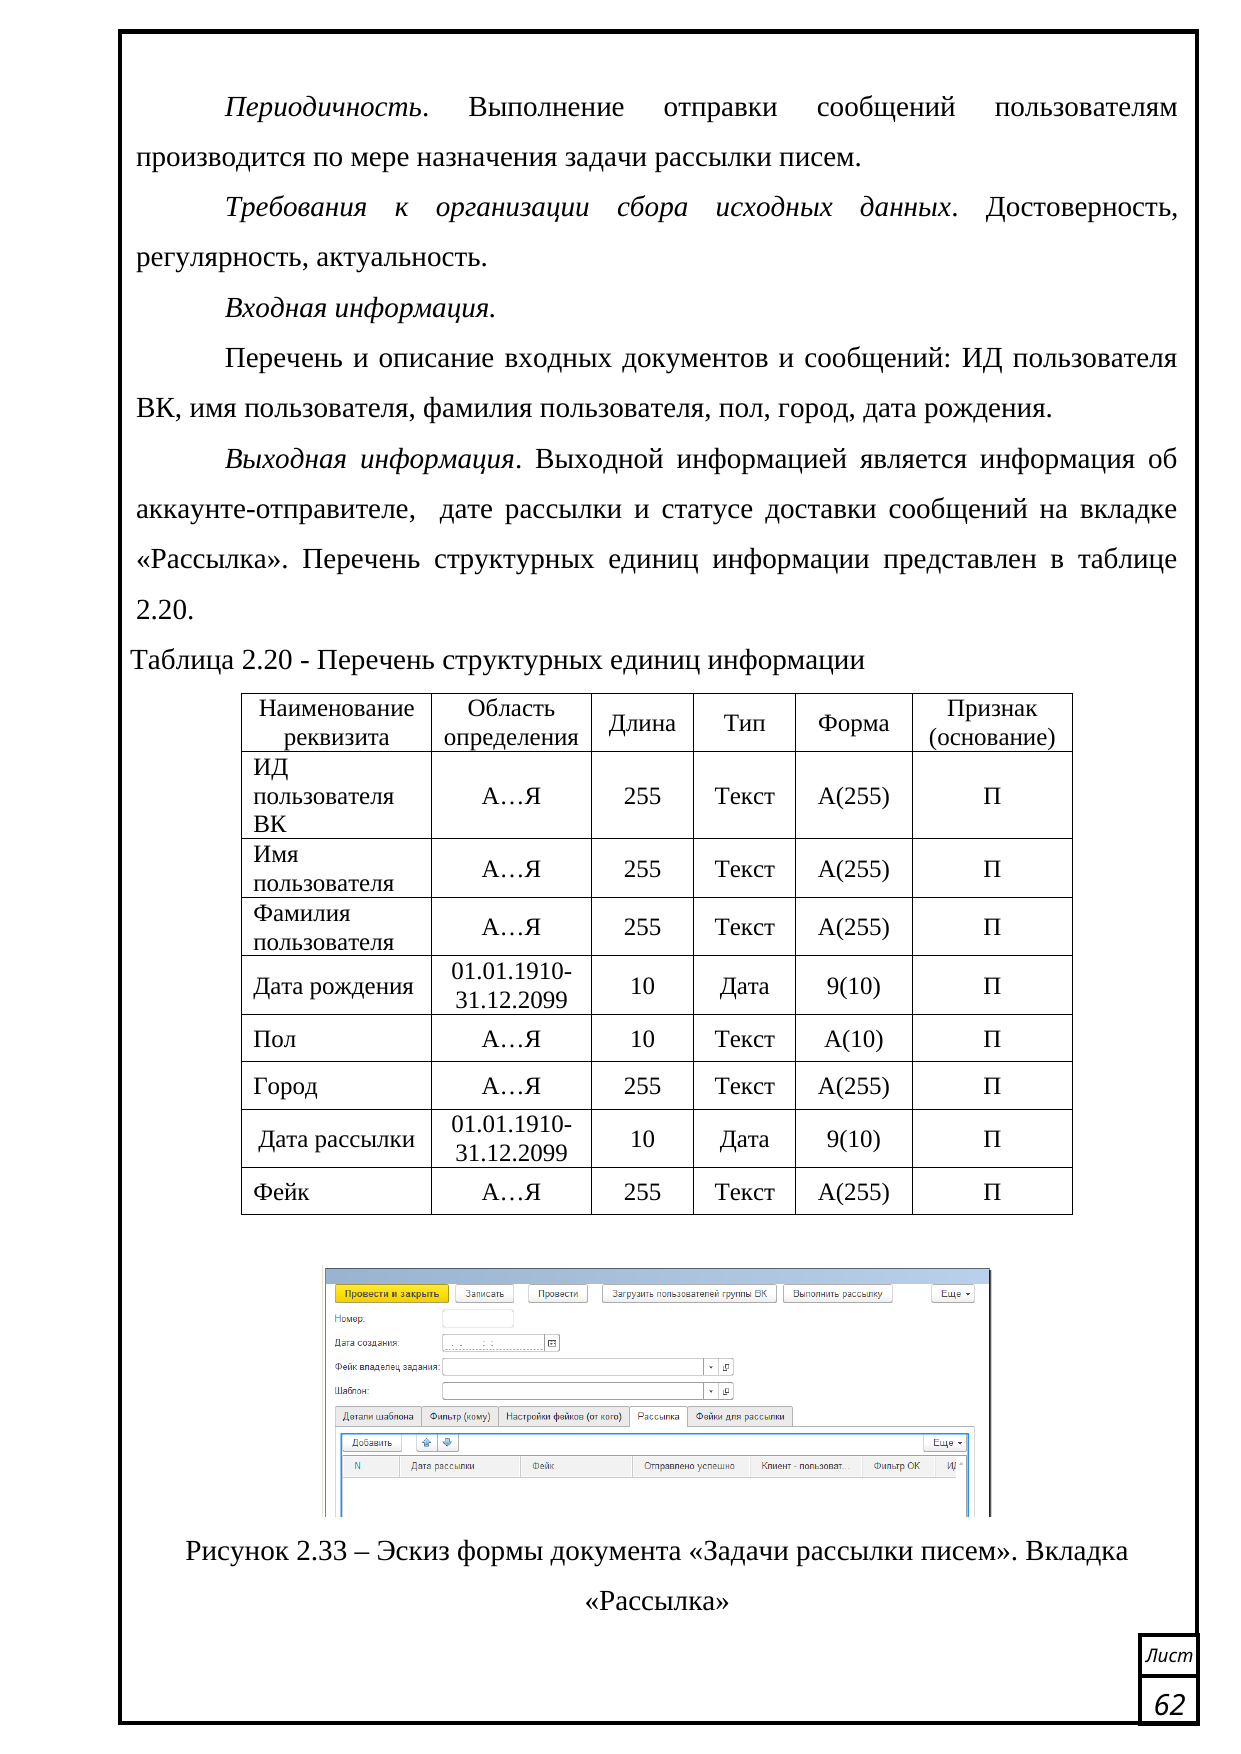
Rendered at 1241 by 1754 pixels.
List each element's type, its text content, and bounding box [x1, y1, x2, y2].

table_cell А(255) [796, 1168, 912, 1214]
table_cell А…Я [432, 1015, 591, 1061]
table_header Признак (основание) [913, 694, 1072, 751]
table_header Тип [694, 694, 795, 751]
table_header Область определения [432, 694, 591, 751]
table_cell А(255) [796, 752, 912, 838]
table_cell 10 [592, 1015, 693, 1061]
table_cell 255 [592, 1062, 693, 1108]
table_cell ИД пользователя ВК [242, 752, 431, 838]
table_cell А(255) [796, 898, 912, 955]
text Таблица 2.20 - Перечень структурных единиц информации [130, 642, 1178, 676]
table_cell А…Я [432, 752, 591, 838]
table_cell 10 [592, 956, 693, 1014]
table_cell 255 [592, 1168, 693, 1214]
table_cell Дата рассылки [242, 1110, 431, 1167]
table_cell Текст [694, 752, 795, 838]
table_header Наименование реквизита [242, 694, 431, 751]
table_cell Текст [694, 1015, 795, 1061]
text Входная информация. [136, 290, 1178, 323]
table_cell 01.01.1910-31.12.2099 [432, 1110, 591, 1167]
table_header Форма [796, 694, 912, 751]
table_cell Текст [694, 839, 795, 897]
table_cell П [913, 1015, 1072, 1061]
table_cell П [913, 1168, 1072, 1214]
table_cell Имя пользователя [242, 839, 431, 897]
table_cell Дата рождения [242, 956, 431, 1014]
table_cell 255 [592, 898, 693, 955]
table_cell Город [242, 1062, 431, 1108]
list Рисунок 2.33 – Эскиз формы документа «Задачи рассылки писем». Вкладка «Рассылка» [136, 1533, 1178, 1617]
table_header Длина [592, 694, 693, 751]
table_cell П [913, 898, 1072, 955]
table_cell П [913, 1110, 1072, 1167]
table_cell 9(10) [796, 956, 912, 1014]
table_cell А…Я [432, 898, 591, 955]
text Периодичность. Выполнение отправки сообщений пользователям производится по мере назначения задачи рассылки писем. [136, 89, 1178, 172]
table_cell Пол [242, 1015, 431, 1061]
picture [322, 1265, 992, 1517]
table_cell Дата [694, 1110, 795, 1167]
table_cell А(10) [796, 1015, 912, 1061]
table_cell П [913, 1062, 1072, 1108]
text Перечень и описание входных документов и сообщений: ИД пользователя ВК, имя пользователя, фамилия пользователя, пол, город, дата рождения. [136, 340, 1178, 424]
table_cell Текст [694, 1168, 795, 1214]
table_cell А…Я [432, 839, 591, 897]
table_cell 9(10) [796, 1110, 912, 1167]
table_cell 10 [592, 1110, 693, 1167]
table_cell П [913, 752, 1072, 838]
table_cell 255 [592, 752, 693, 838]
table_cell А…Я [432, 1062, 591, 1108]
table_cell Фейк [242, 1168, 431, 1214]
text Требования к организации сбора исходных данных. Достоверность, регулярность, актуальность. [136, 189, 1178, 273]
table_cell П [913, 839, 1072, 897]
table_cell П [913, 956, 1072, 1014]
table_cell Дата [694, 956, 795, 1014]
table_cell Текст [694, 898, 795, 955]
table_cell 01.01.1910-31.12.2099 [432, 956, 591, 1014]
table_cell А(255) [796, 839, 912, 897]
table_cell 255 [592, 839, 693, 897]
table_cell Фамилия пользователя [242, 898, 431, 955]
table_cell А…Я [432, 1168, 591, 1214]
table_cell Текст [694, 1062, 795, 1108]
table_cell А(255) [796, 1062, 912, 1108]
text Выходная информация. Выходной информацией является информация об аккаунте-отправителе, дате рассылки и статусе доставки сообщений на вкладке «Рассылка». Перечень структурных единиц информации представлен в таблице 2.20. [136, 441, 1178, 625]
